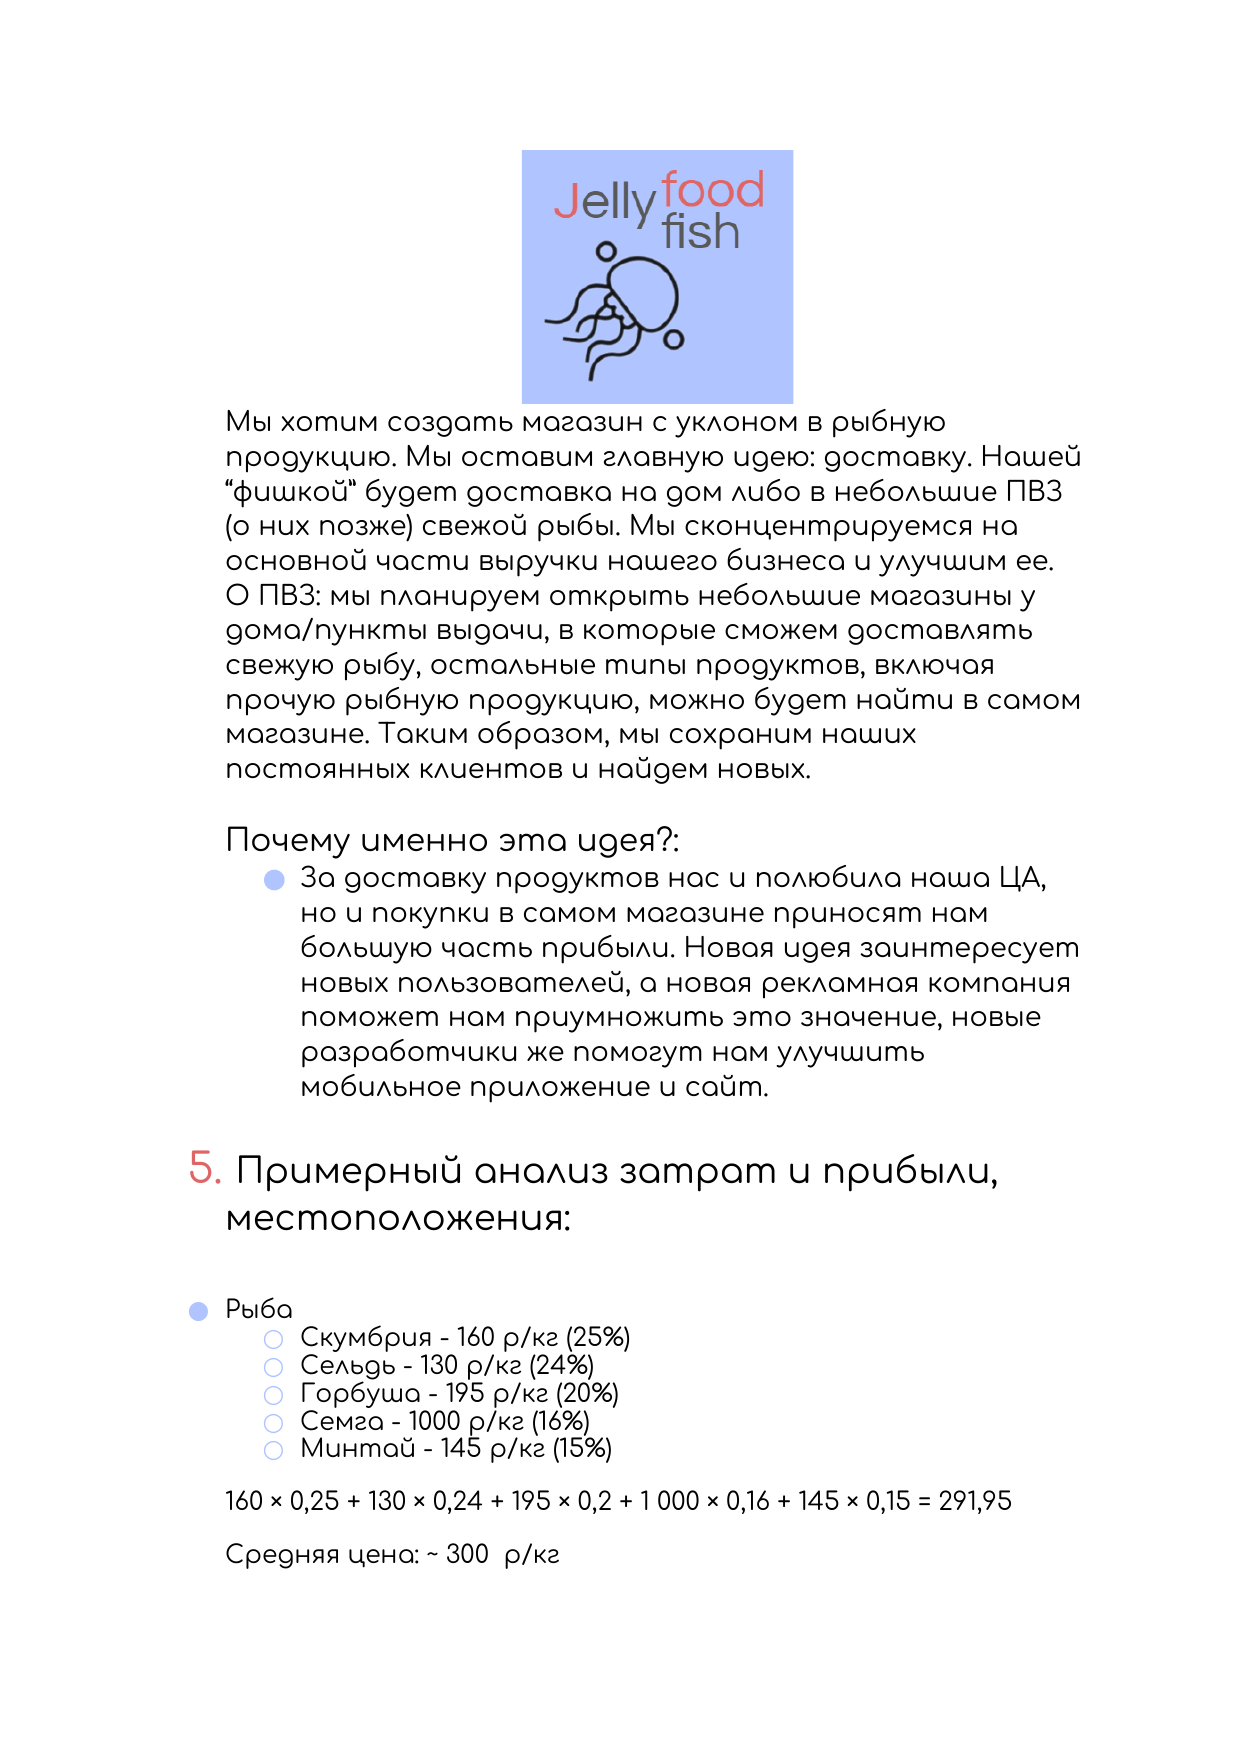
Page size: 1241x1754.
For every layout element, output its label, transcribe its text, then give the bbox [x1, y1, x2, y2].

list Минтай - 145 р/кг (15%) [262, 1436, 1090, 1464]
list За доставку продуктов нас и полюбила наша ЦА, но и покупки в самом магазине приносят нам большую часть прибыли. Новая идея заинтересует новых пользователей, а новая рекламная компания поможет нам приумножить это значение, новые разработчики же помогут нам улучшить мобильное приложение и сайт. [262, 864, 1090, 1102]
list Семга - 1000 р/кг (16%) [262, 1408, 1090, 1436]
text Мы хотим создать магазин с уклоном в рыбную продукцию. Мы оставим главную идею: доставку. Нашей “фишкой” будет доставка на дом либо в небольшие ПВЗ (о них позже) свежой рыбы. Мы сконцентрируемся на основной части выручки нашего бизнеса и улучшим ее. [225, 408, 1090, 577]
picture [521, 150, 794, 404]
list Сельдь - 130 р/кг (24%) [262, 1352, 1090, 1380]
text Почему именно эта идея?: [225, 824, 1090, 859]
list Скумбрия - 160 р/кг (25%) [262, 1324, 1090, 1352]
list Рыба [187, 1296, 1090, 1324]
text 160 × 0,25 + 130 × 0,24 + 195 × 0,2 + 1 000 × 0,16 + 145 × 0,15 = 291,95 [150, 1489, 1090, 1517]
text О ПВЗ: мы планируем открыть небольшие магазины у дома/пункты выдачи, в которые сможем доставлять свежую рыбу, остальные типы продуктов, включая прочую рыбную продукцию, можно будет найти в самом магазине. Таким образом, мы сохраним наших постоянных клиентов и найдем новых. [225, 581, 1090, 785]
list Горбуша - 195 р/кг (20%) [262, 1380, 1090, 1408]
text Средняя цена: ~ 300 р/кг [150, 1542, 1090, 1569]
list Примерный анализ затрат и прибыли, местоположения: [187, 1147, 1090, 1239]
